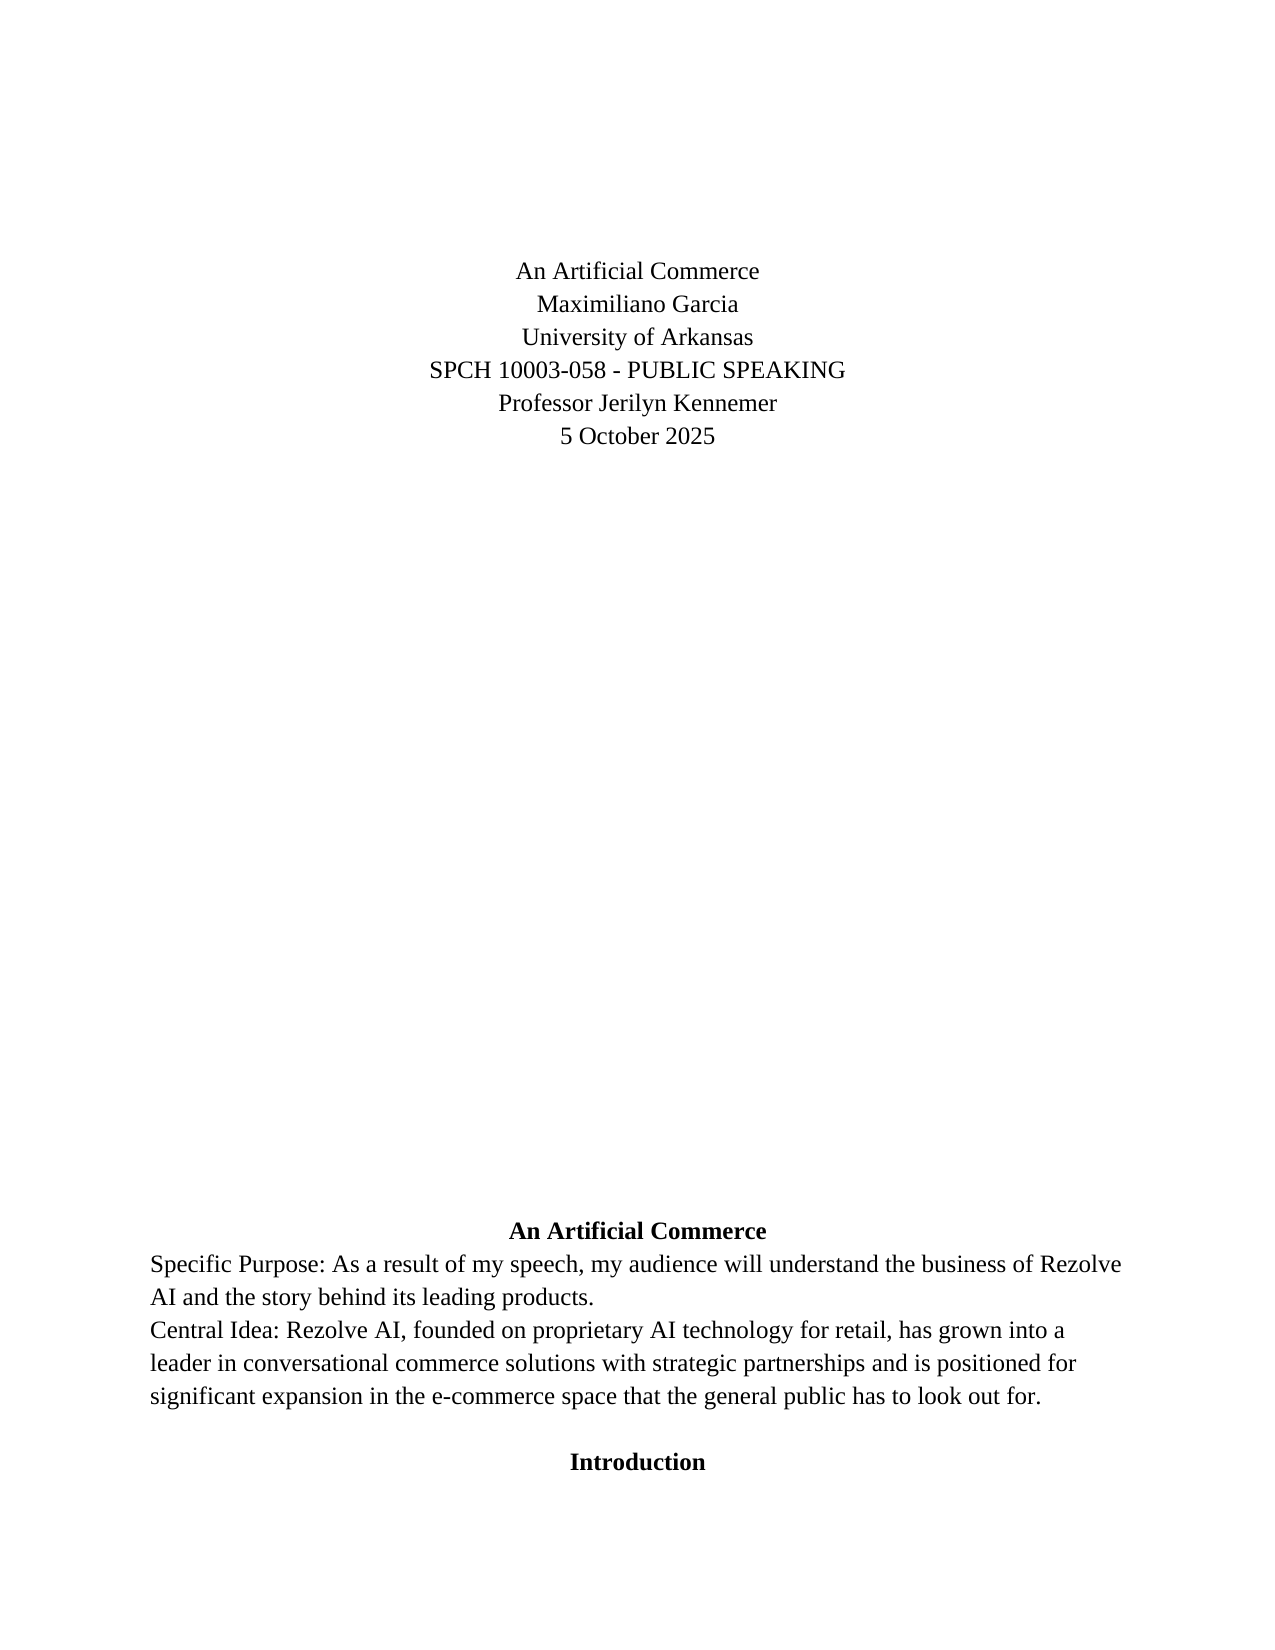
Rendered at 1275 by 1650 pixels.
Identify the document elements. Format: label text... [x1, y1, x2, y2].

text An Artificial Commerce [150, 1216, 1125, 1245]
text 5 October 2025 [150, 421, 1125, 450]
text An Artificial Commerce [150, 256, 1125, 285]
text Maximiliano Garcia [150, 289, 1125, 318]
text Central Idea: Rezolve AI, founded on proprietary AI technology for retail, has grown into a leader in conversational commerce solutions with strategic partnerships and is positioned for significant expansion in the e-commerce space that the general public has to look out for. [150, 1315, 1125, 1410]
text University of Arkansas [150, 322, 1125, 351]
text Introduction [150, 1447, 1125, 1476]
text Specific Purpose: As a result of my speech, my audience will understand the business of Rezolve AI and the story behind its leading products. [150, 1249, 1125, 1311]
text SPCH 10003-058 - PUBLIC SPEAKING [150, 355, 1125, 384]
text Professor Jerilyn Kennemer [150, 388, 1125, 417]
